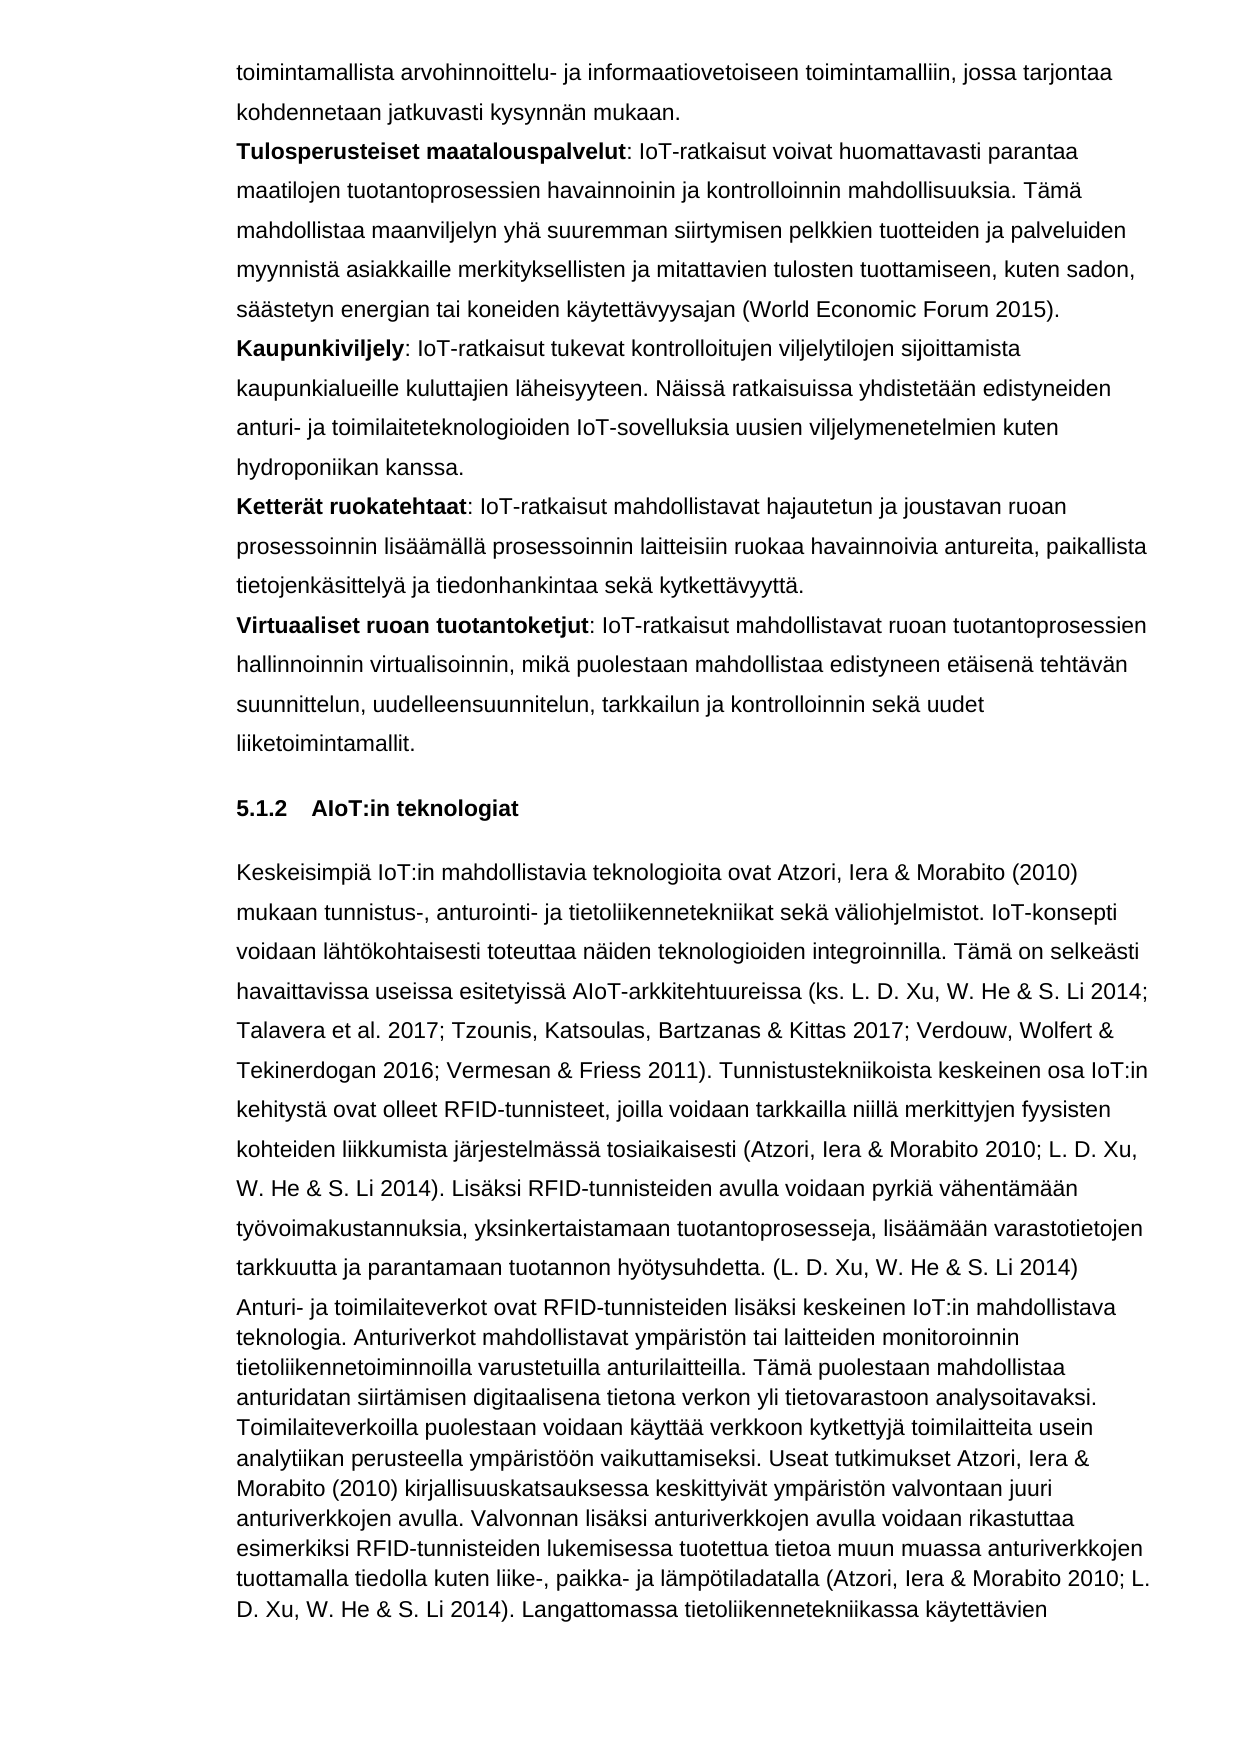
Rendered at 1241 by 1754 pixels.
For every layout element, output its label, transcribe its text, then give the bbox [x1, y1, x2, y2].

subtitle AIoT:in teknologiat [236, 795, 1152, 821]
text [236, 1293, 1152, 1622]
